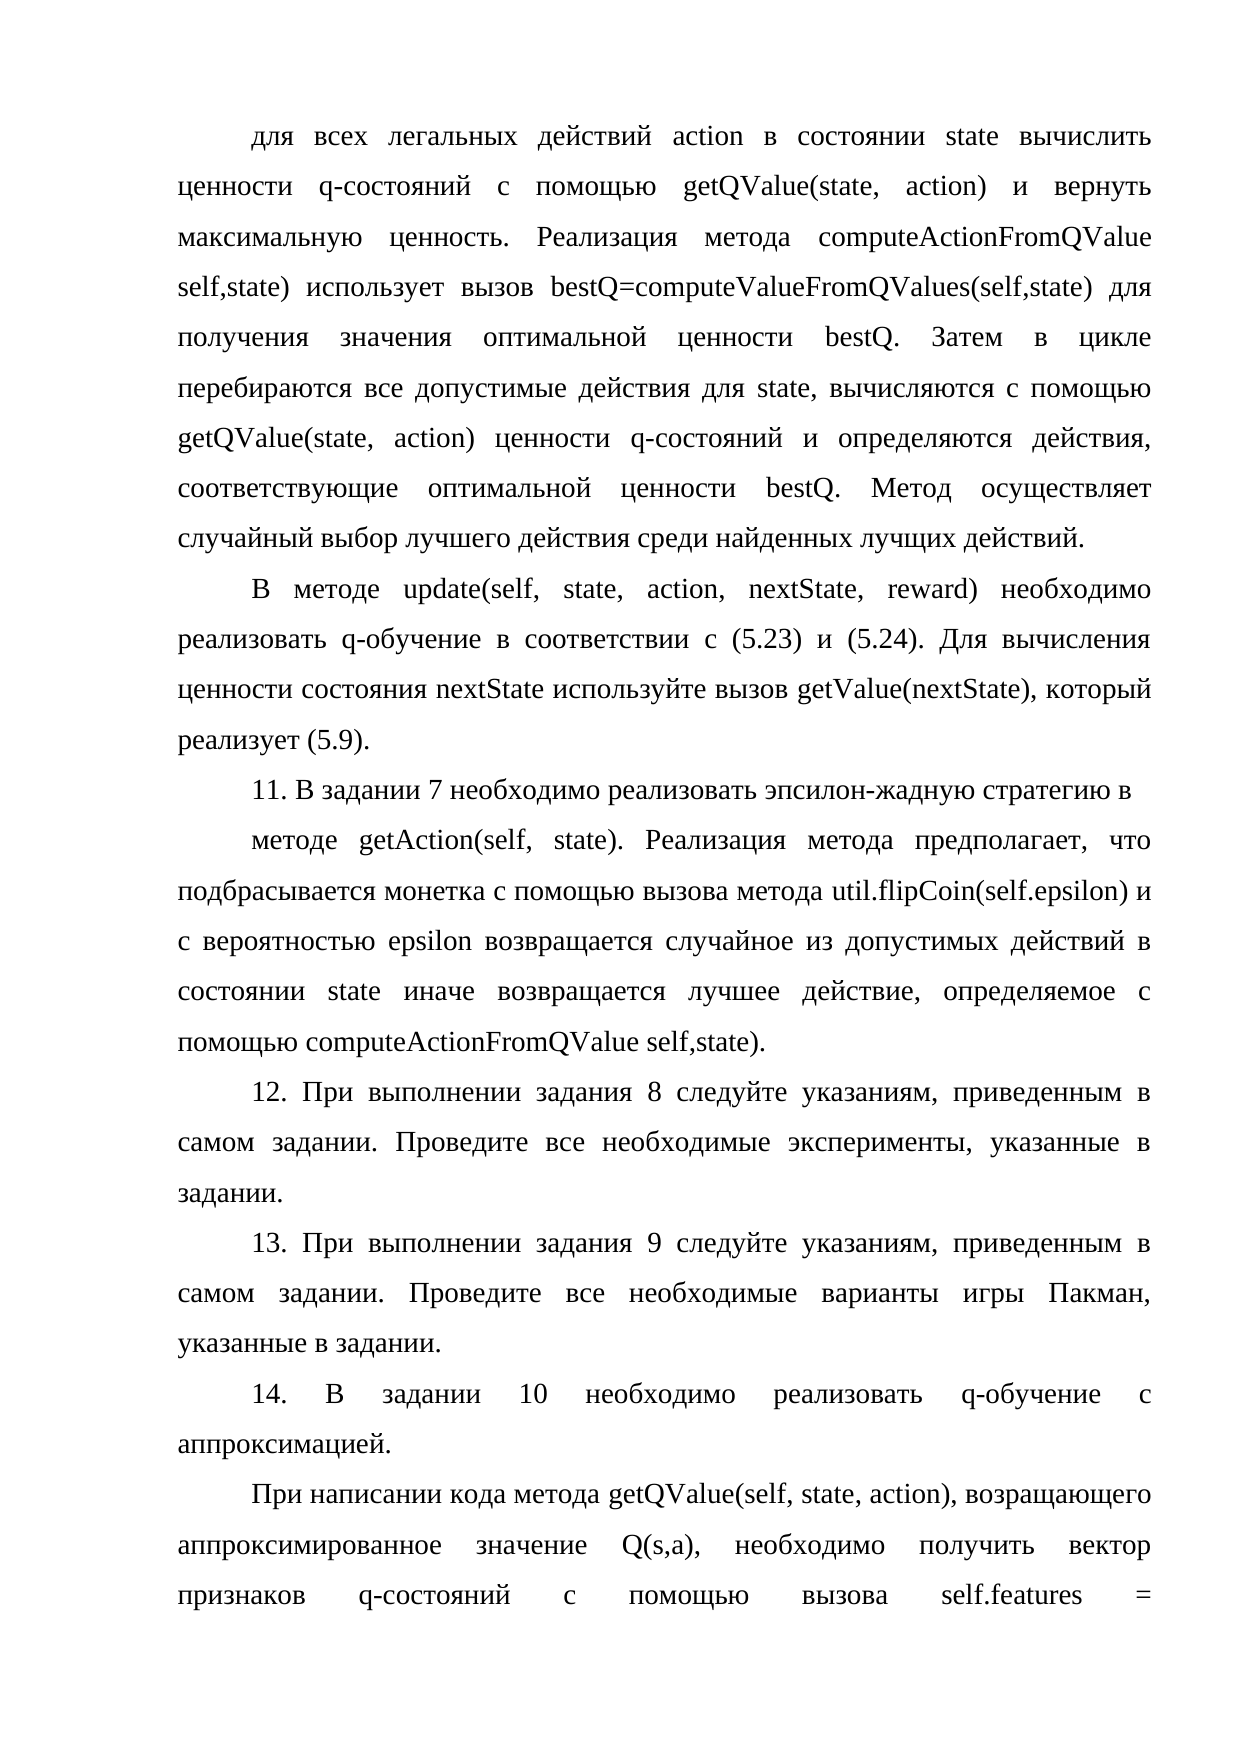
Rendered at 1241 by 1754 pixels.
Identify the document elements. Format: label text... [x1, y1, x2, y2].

text 13. При выполнении задания 9 следуйте указаниям, приведенным в самом задании. Проведите все необходимые варианты игры Пакман, указанные в задании. [177, 1225, 1152, 1359]
text 14. В задании 10 необходимо реализовать q-обучение с аппроксимацией. [177, 1376, 1152, 1460]
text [177, 1477, 1152, 1611]
text методе getAction(self, state). Реализация метода предполагает, что подбрасывается монетка с помощью вызова метода util.flipCoin(self.epsilon) и c вероятностью epsilon возвращается случайное из допустимых действий в состоянии state иначе возвращается лучшее действие, определяемое с помощью computeActionFromQValue self,state). [177, 822, 1152, 1057]
text В методе update(self, state, action, nextState, reward) необходимо реализовать q-обучение в соответствии с (5.23) и (5.24). Для вычисления ценности состояния nextState используйте вызов getValue(nextState), который реализует (5.9). [177, 571, 1152, 755]
text для всех легальных действий action в состоянии state вычислить ценности q-cостояний с помощью getQValue(state, action) и вернуть максимальную ценность. Реализация метода computeActionFromQValue self,state) использует вызов bestQ=computeValueFromQValues(self,state) для получения значения оптимальной ценности bestQ. Затем в цикле перебираются все допустимые действия для state, вычисляются с помощью getQValue(state, action) ценности q-cостояний и определяются действия, соответствующие оптимальной ценности bestQ. Метод осуществляет случайный выбор лучшего действия среди найденных лучщих действий. [177, 118, 1152, 554]
text 11. В задании 7 необходимо реализовать эпсилон-жадную стратегию в [177, 772, 1152, 806]
text 12. При выполнении задания 8 следуйте указаниям, приведенным в самом задании. Проведите все необходимые эксперименты, указанные в задании. [177, 1074, 1152, 1208]
